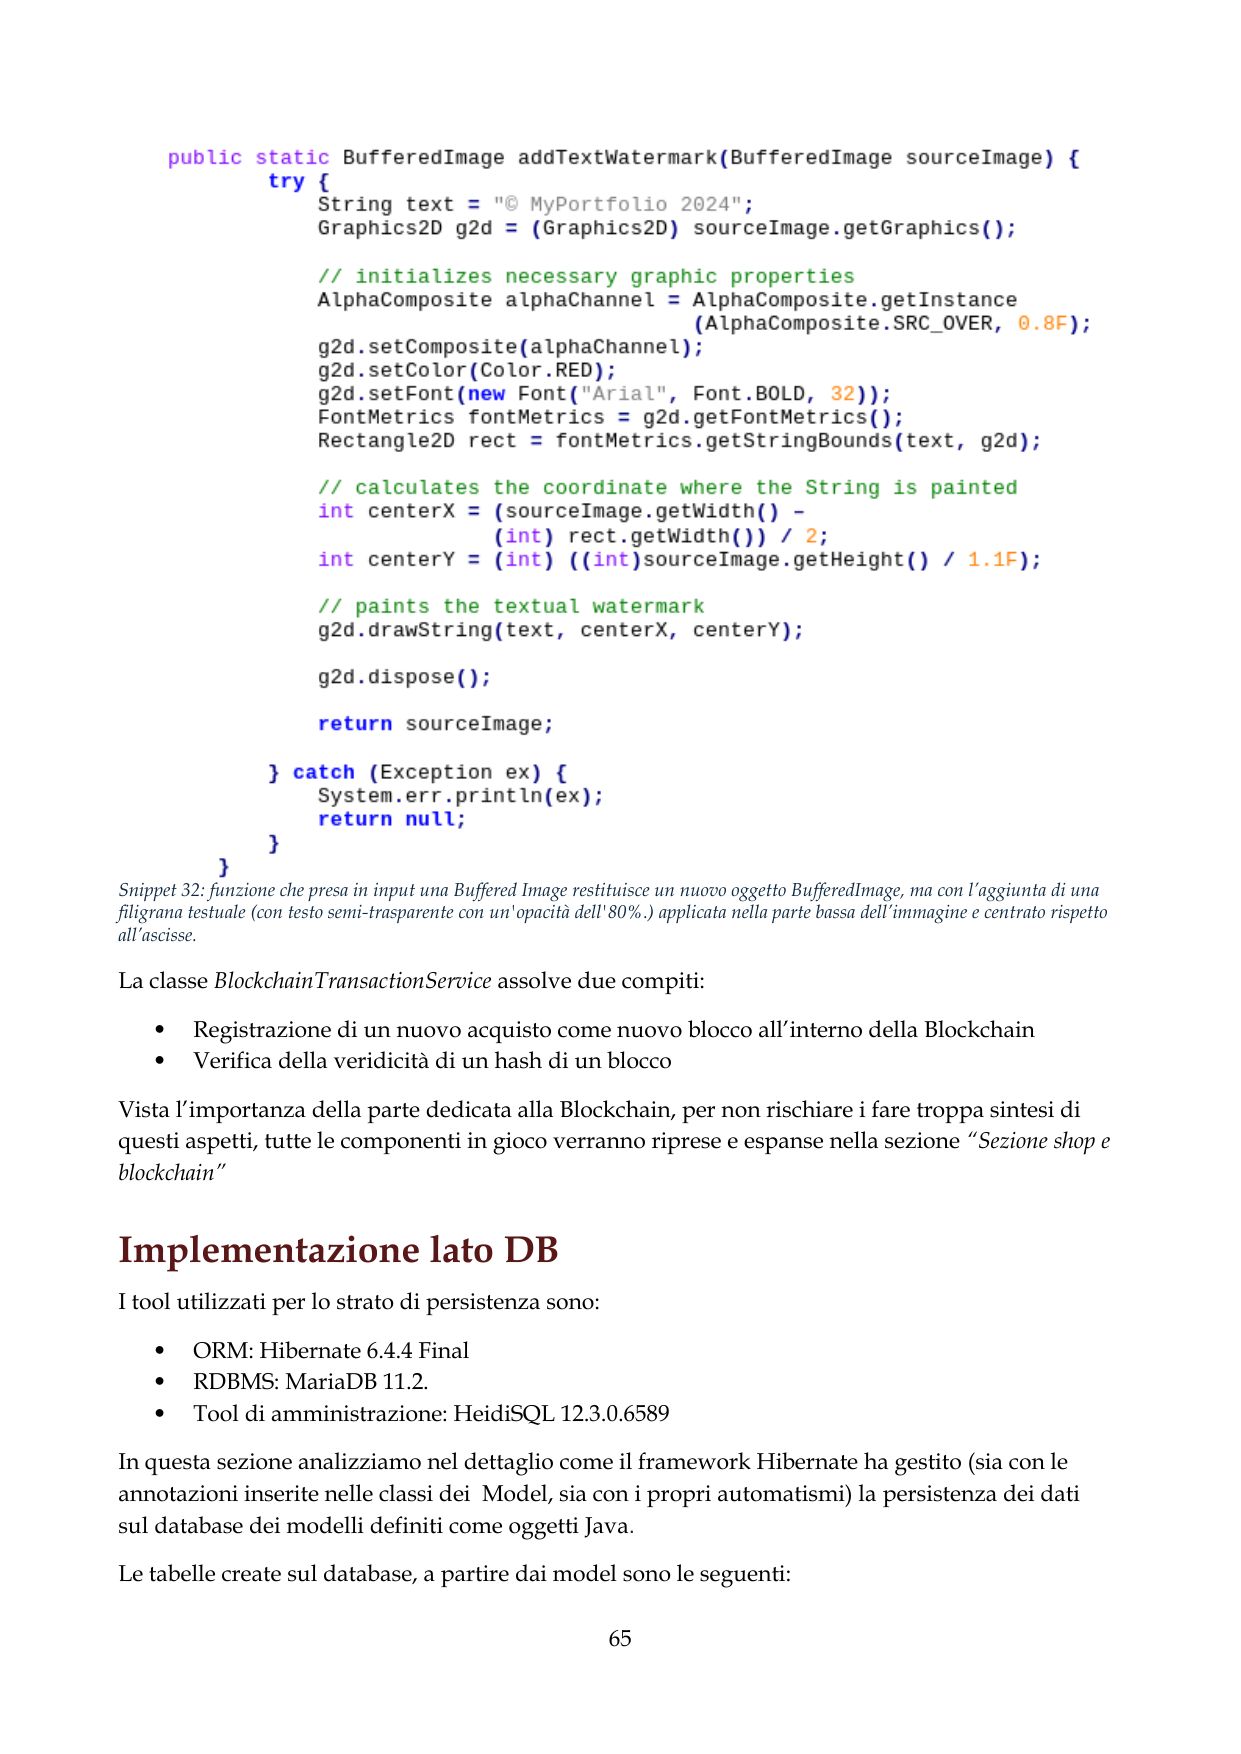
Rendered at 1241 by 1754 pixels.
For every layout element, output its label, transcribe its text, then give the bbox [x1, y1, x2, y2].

subtitle Implementazione lato DB [118, 1228, 1122, 1273]
list Registrazione di un nuovo acquisto come nuovo blocco all’interno della Blockchain [156, 1016, 1122, 1043]
text La classe BlockchainTransactionService assolve due compiti: [118, 967, 1122, 995]
text In questa sezione analizziamo nel dettaglio come il framework Hibernate ha gestito (sia con le annotazioni inserite nelle classi dei Model, sia con i propri automatismi) la persistenza dei dati sul database dei modelli definiti come oggetti Java. [118, 1449, 1122, 1539]
list RDBMS: MariaDB 11.2. [156, 1369, 1122, 1396]
list Verifica della veridicità di un hash di un blocco [156, 1047, 1122, 1075]
list ORM: Hibernate 6.4.4 Final [156, 1337, 1122, 1364]
text Vista l’importanza della parte dedicata alla Blockchain, per non rischiare i fare troppa sintesi di questi aspetti, tutte le componenti in gioco verranno riprese e espanse nella sezione “Sezione shop e blockchain” [118, 1096, 1122, 1187]
text Le tabelle create sul database, a partire dai model sono le seguenti: [118, 1560, 1122, 1588]
list Tool di amministrazione: HeidiSQL 12.3.0.6589 [156, 1400, 1122, 1428]
text I tool utilizzati per lo strato di persistenza sono: [118, 1289, 1122, 1316]
